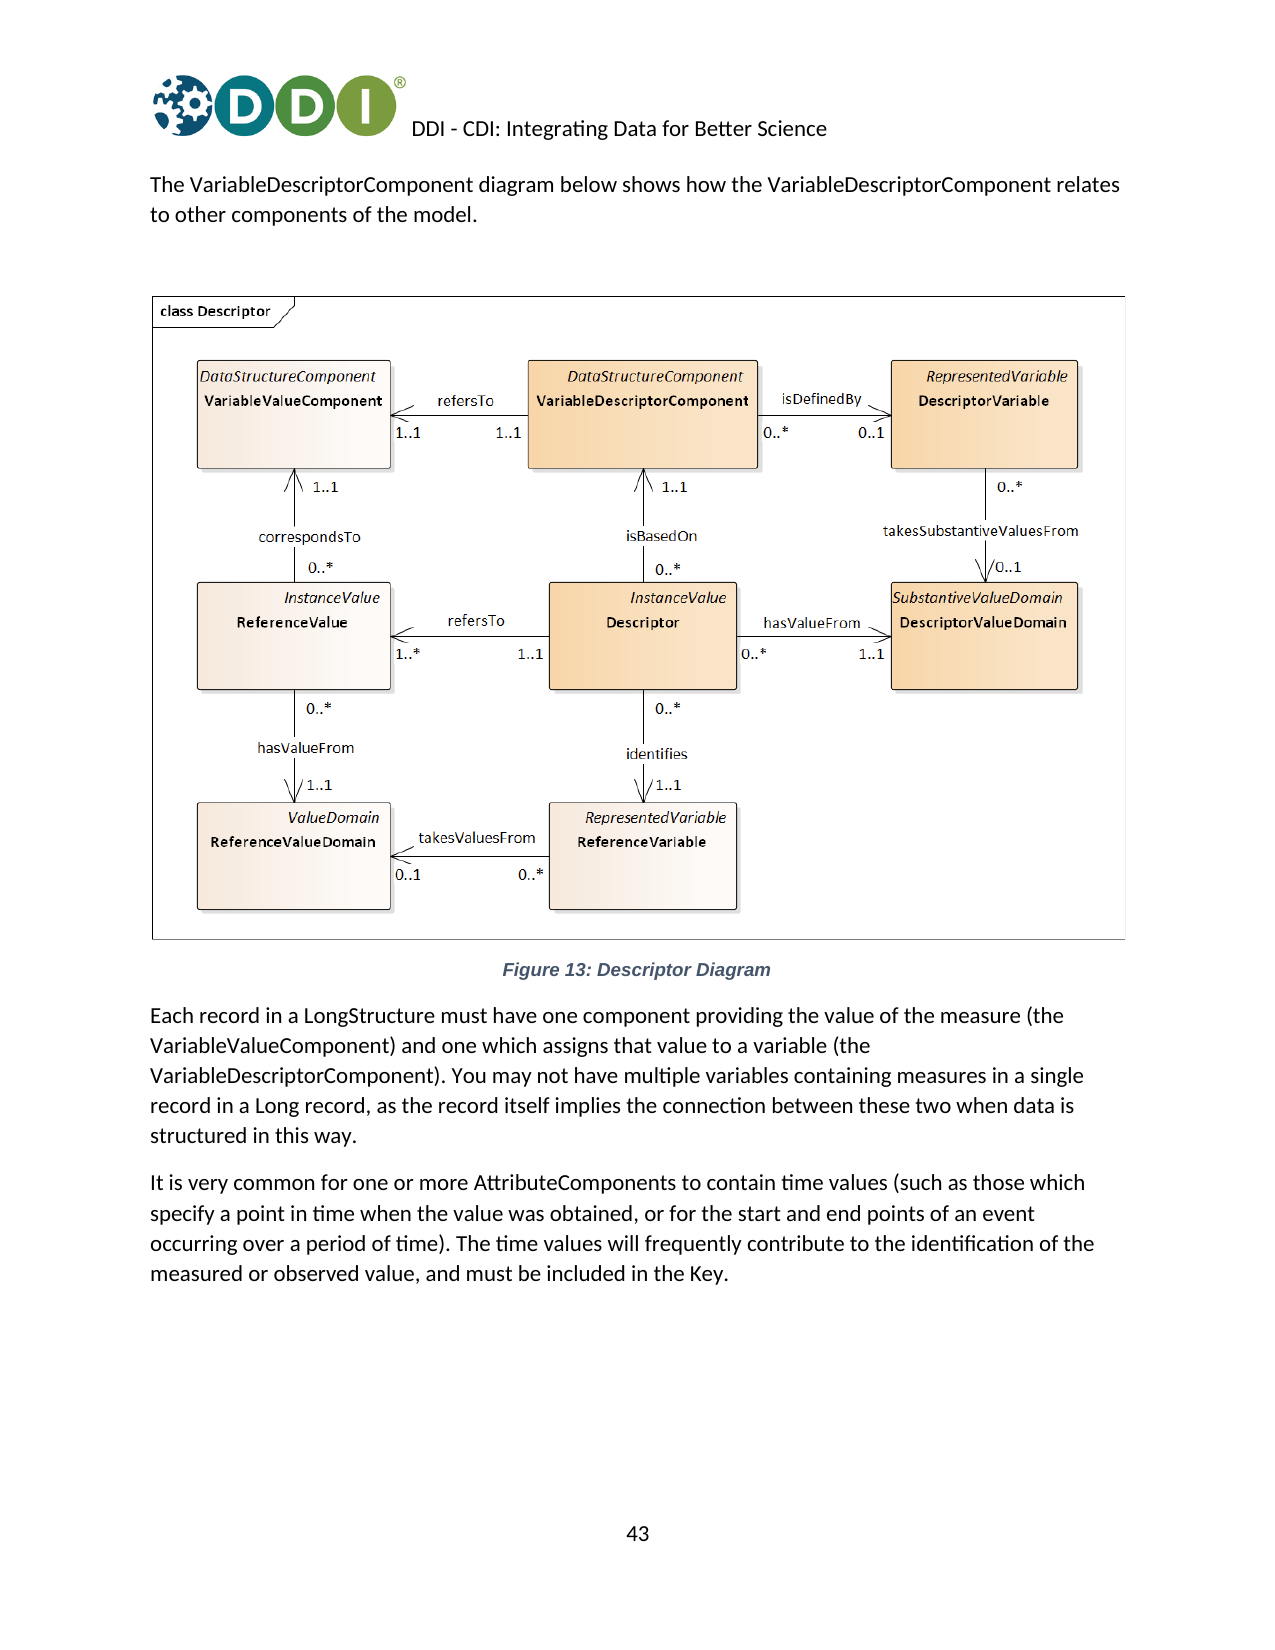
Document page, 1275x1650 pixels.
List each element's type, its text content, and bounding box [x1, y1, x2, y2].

picture [150, 75, 407, 137]
text Figure 13: Descriptor Diagram [150, 958, 1125, 980]
picture [150, 294, 1125, 940]
text The VariableDescriptorComponent diagram below shows how the VariableDescriptorComponent relates to other components of the model. [150, 170, 1125, 228]
text It is very common for one or more AttributeComponents to contain time values (such as those which specify a point in time when the value was obtained, or for the start and end points of an event occurring over a period of time). The time values will frequently contribute to the identification of the measured or observed value, and must be included in the Key. [150, 1168, 1125, 1287]
text Each record in a LongStructure must have one component providing the value of the measure (the VariableValueComponent) and one which assigns that value to a variable (the VariableDescriptorComponent). You may not have multiple variables containing measures in a single record in a Long record, as the record itself implies the connection between these two when data is structured in this way. [150, 1001, 1125, 1150]
